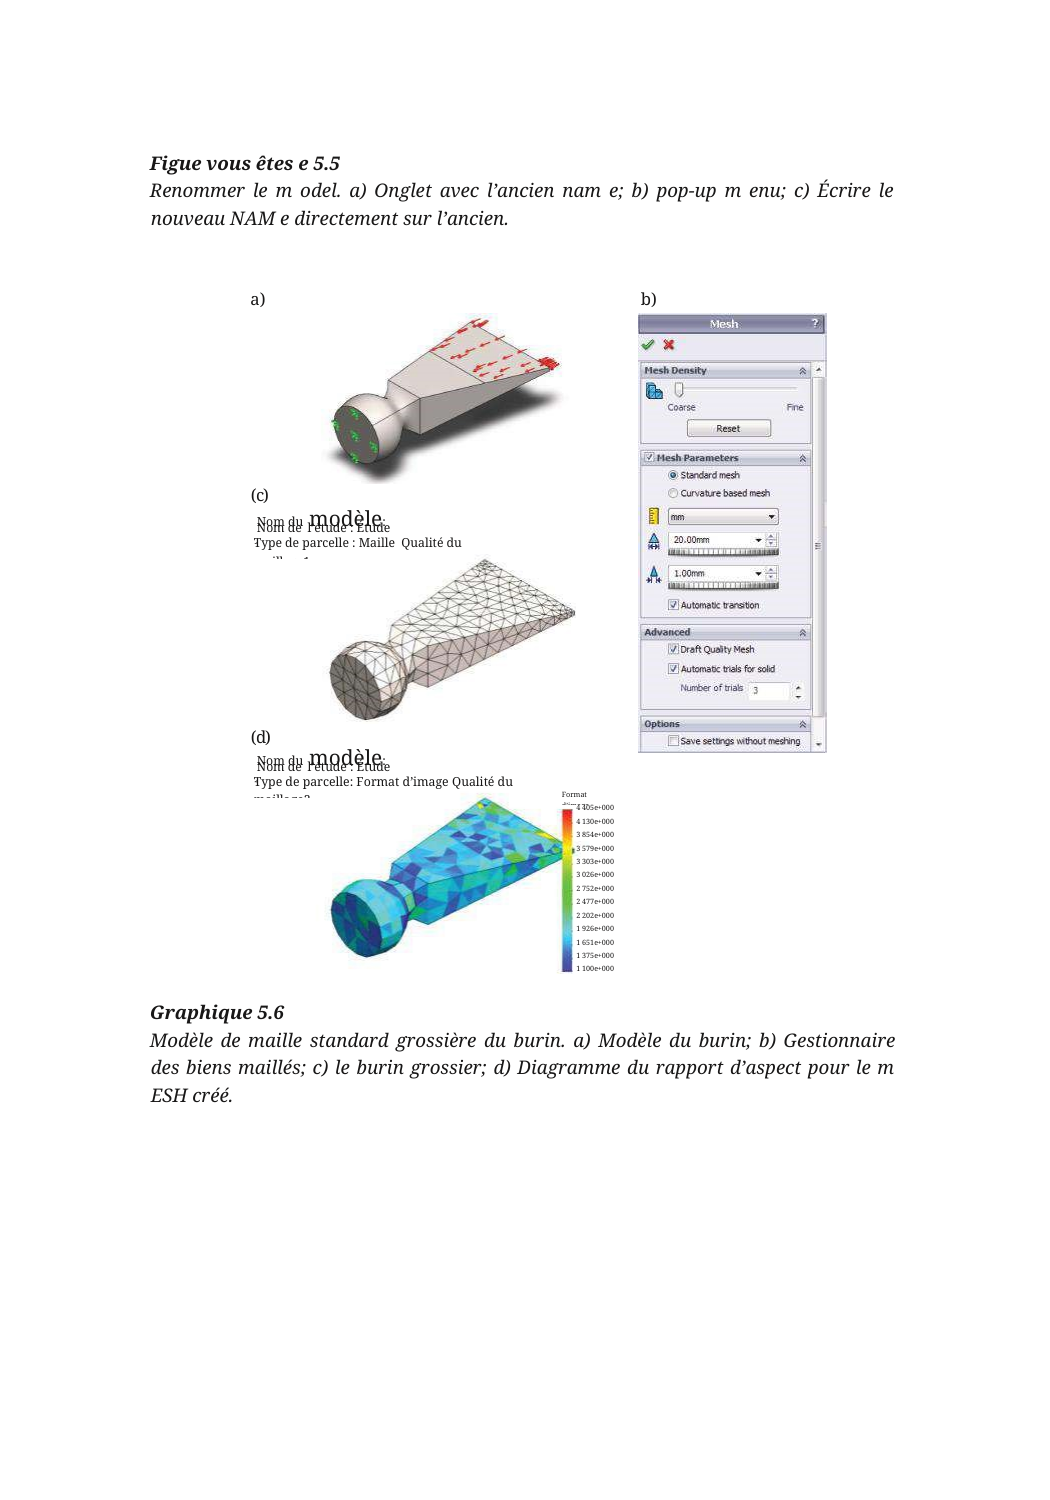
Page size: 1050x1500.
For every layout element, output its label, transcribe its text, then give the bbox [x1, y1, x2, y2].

text Renommer le m odel. a) Onglet avec l’ancien nam e; b) pop-up m enu; c) Écrire le nouveau NAM e directement sur l’ancien. [149, 178, 898, 231]
picture [305, 313, 586, 484]
subtitle Graphique 5.6 [149, 999, 900, 1025]
picture [638, 313, 827, 753]
picture [252, 745, 608, 974]
text a) b) [150, 288, 900, 311]
text Modèle de maille standard grossière du burin. a) Modèle du burin; b) Gestionnaire des biens maillés; c) le burin grossier; d) Diagramme du rapport d’aspect pour le m ESH créé. [149, 1027, 898, 1108]
subtitle Figue vous êtes e 5.5 [149, 150, 900, 176]
picture [250, 506, 576, 724]
